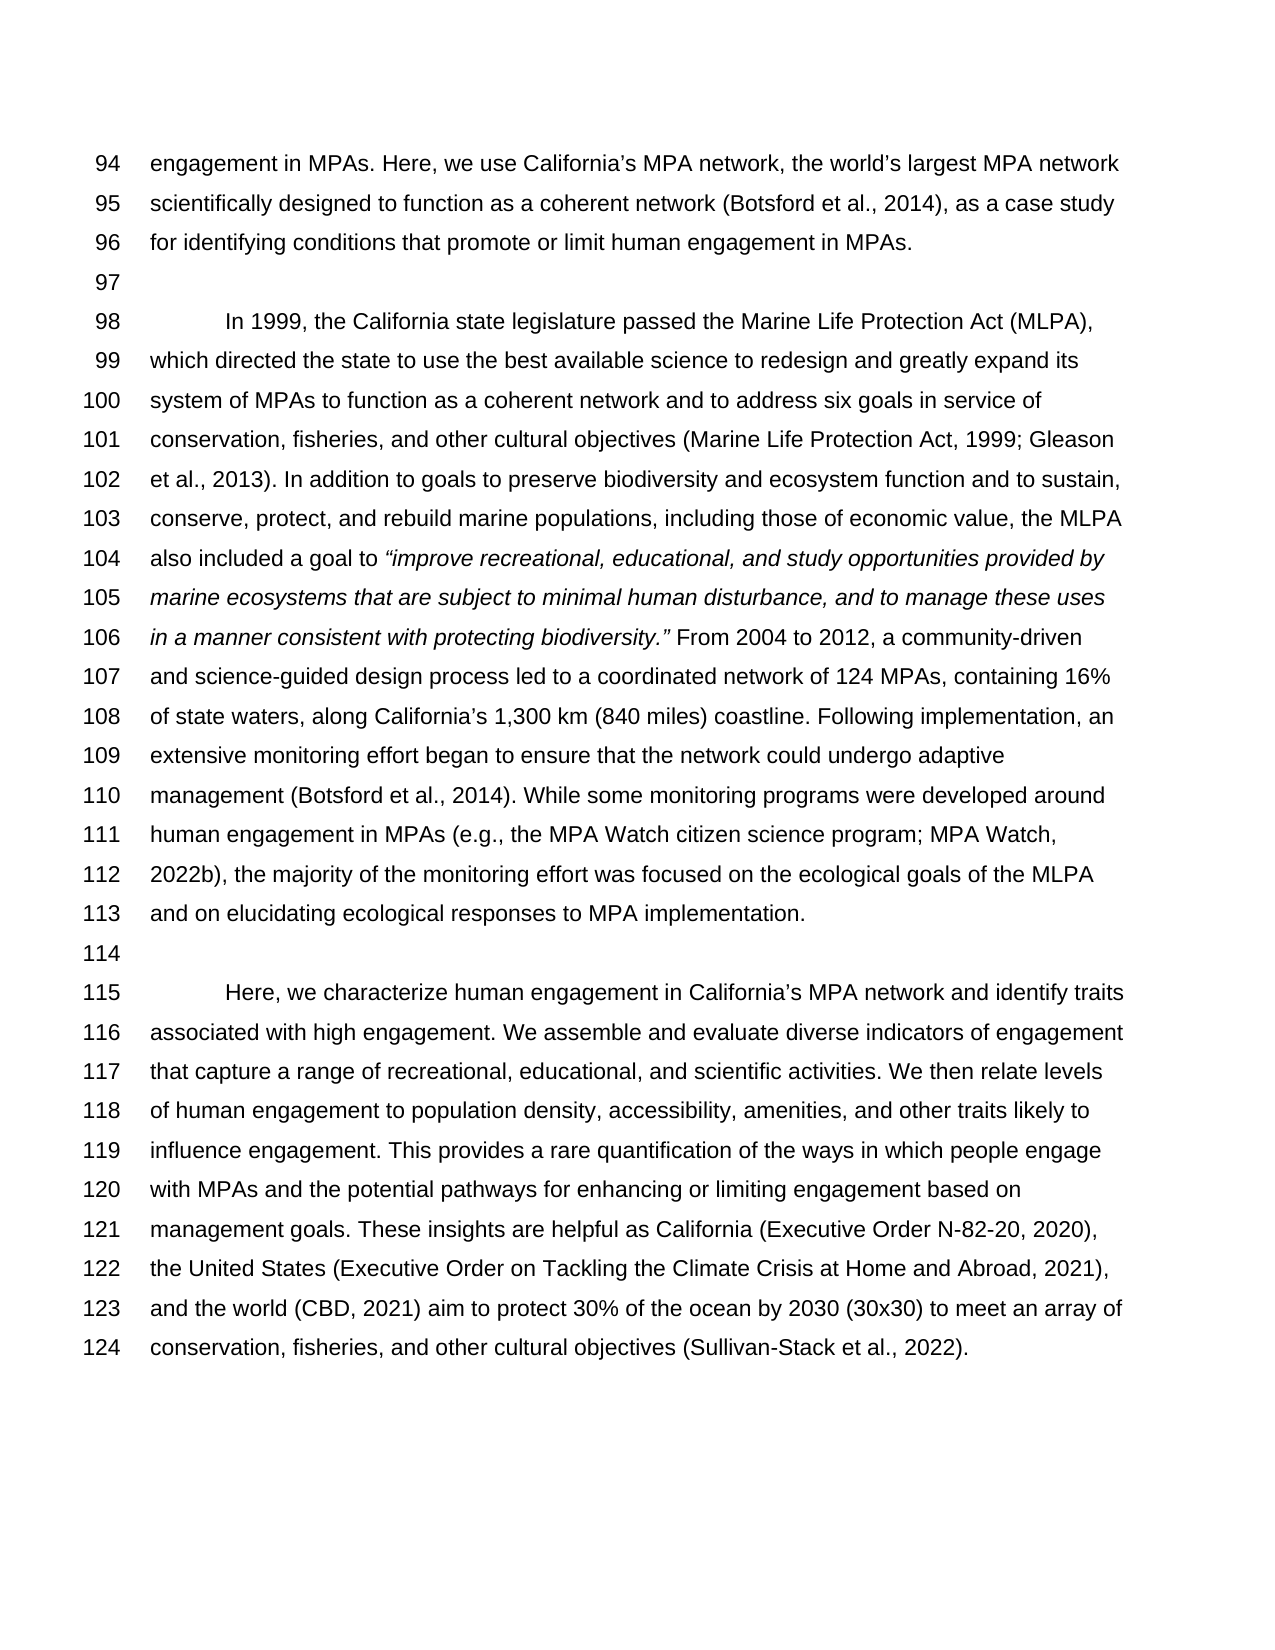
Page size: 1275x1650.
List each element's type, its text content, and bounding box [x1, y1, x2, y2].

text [150, 150, 1125, 255]
text In 1999, the California state legislature passed the Marine Life Protection Act (MLPA), which directed the state to use the best available science to redesign and greatly expand its system of MPAs to function as a coherent network and to address six goals in service of conservation, fisheries, and other cultural objectives (Marine Life Protection Act, 1999; Gleason et al., 2013). In addition to goals to preserve biodiversity and ecosystem function and to sustain, conserve, protect, and rebuild marine populations, including those of economic value, the MLPA also included a goal to “improve recreational, educational, and study opportunities provided by marine ecosystems that are subject to minimal human disturbance, and to manage these uses in a manner consistent with protecting biodiversity.” From 2004 to 2012, a community-driven and science-guided design process led to a coordinated network of 124 MPAs, containing 16% of state waters, along California’s 1,300 km (840 miles) coastline. Following implementation, an extensive monitoring effort began to ensure that the network could undergo adaptive management (Botsford et al., 2014). While some monitoring programs were developed around human engagement in MPAs (e.g., the MPA Watch citizen science program; MPA Watch, 2022b), the majority of the monitoring effort was focused on the ecological goals of the MLPA and on elucidating ecological responses to MPA implementation. [150, 308, 1125, 926]
text Here, we characterize human engagement in California’s MPA network and identify traits associated with high engagement. We assemble and evaluate diverse indicators of engagement that capture a range of recreational, educational, and scientific activities. We then relate levels of human engagement to population density, accessibility, amenities, and other traits likely to influence engagement. This provides a rare quantification of the ways in which people engage with MPAs and the potential pathways for enhancing or limiting engagement based on management goals. These insights are helpful as California (Executive Order N-82-20, 2020), the United States (Executive Order on Tackling the Climate Crisis at Home and Abroad, 2021), and the world (CBD, 2021) aim to protect 30% of the ocean by 2030 (30x30) to meet an array of conservation, fisheries, and other cultural objectives (Sullivan-Stack et al., 2022). [150, 979, 1125, 1361]
